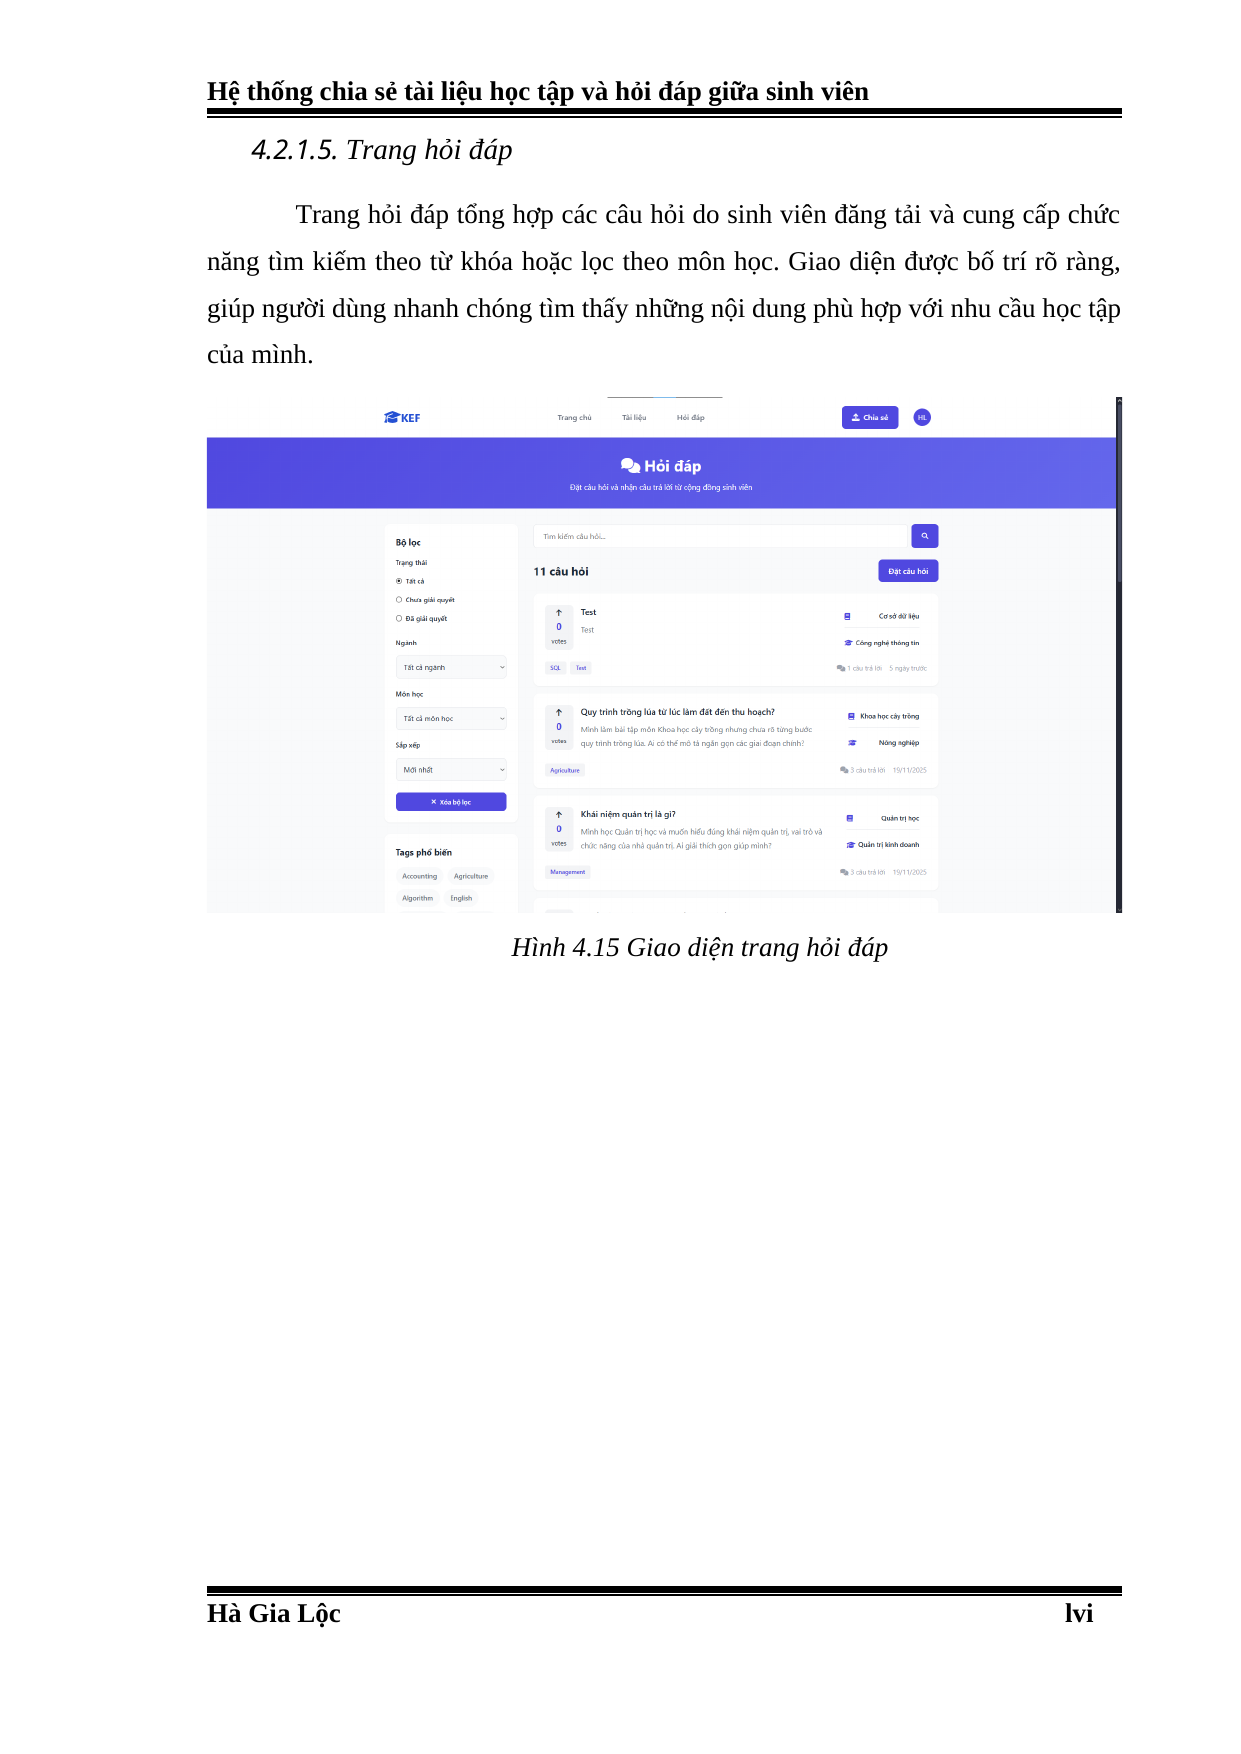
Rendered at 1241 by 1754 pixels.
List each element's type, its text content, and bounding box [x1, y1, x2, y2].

subtitle Trang hỏi đáp [222, 131, 1122, 167]
text Trang hỏi đáp tổng hợp các câu hỏi do sinh viên đăng tải và cung cấp chức năng tìm kiếm theo từ khóa hoặc lọc theo môn học. Giao diện được bố trí rõ ràng, giúp người dùng nhanh chóng tìm thấy những nội dung phù hợp với nhu cầu học tập của mình. [207, 198, 1122, 369]
picture [206, 397, 1123, 913]
